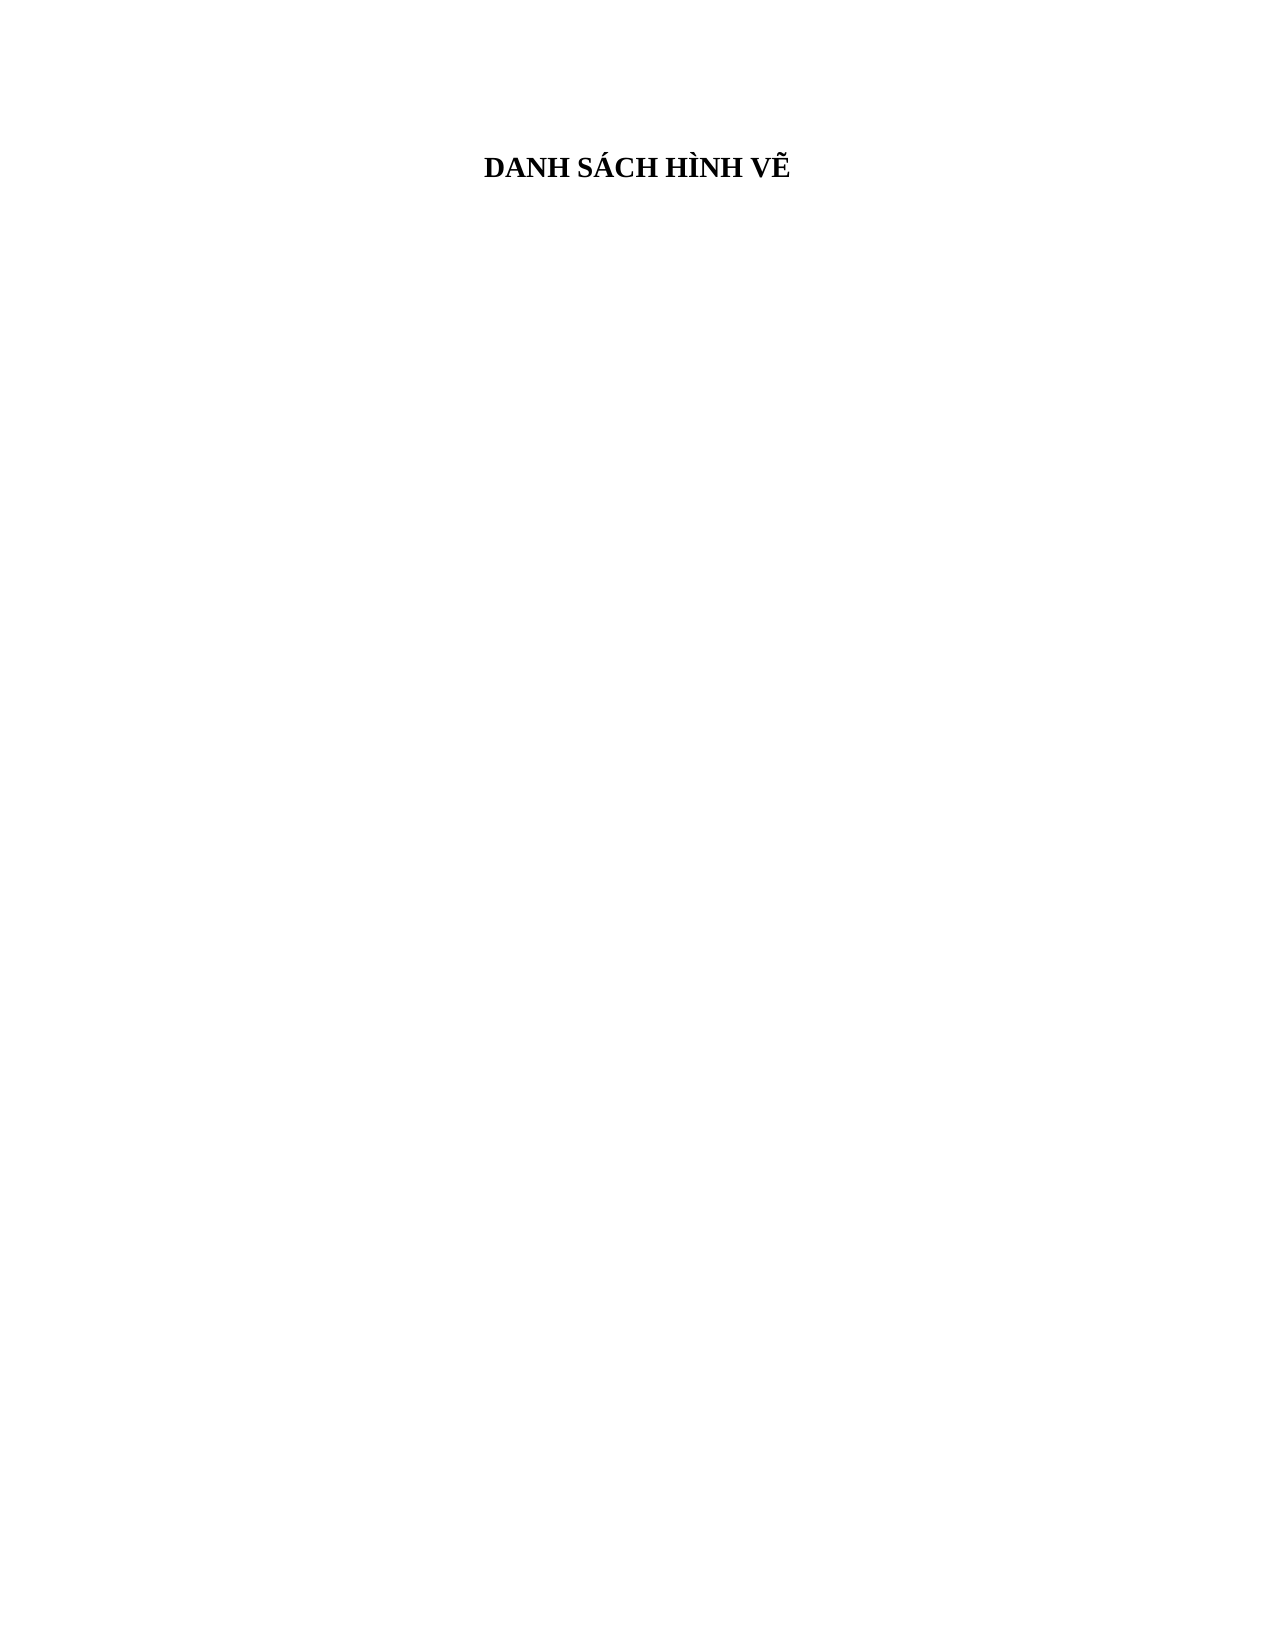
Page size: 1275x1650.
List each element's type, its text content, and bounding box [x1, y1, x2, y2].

text DANH SÁCH HÌNH VẼ [150, 150, 1125, 183]
